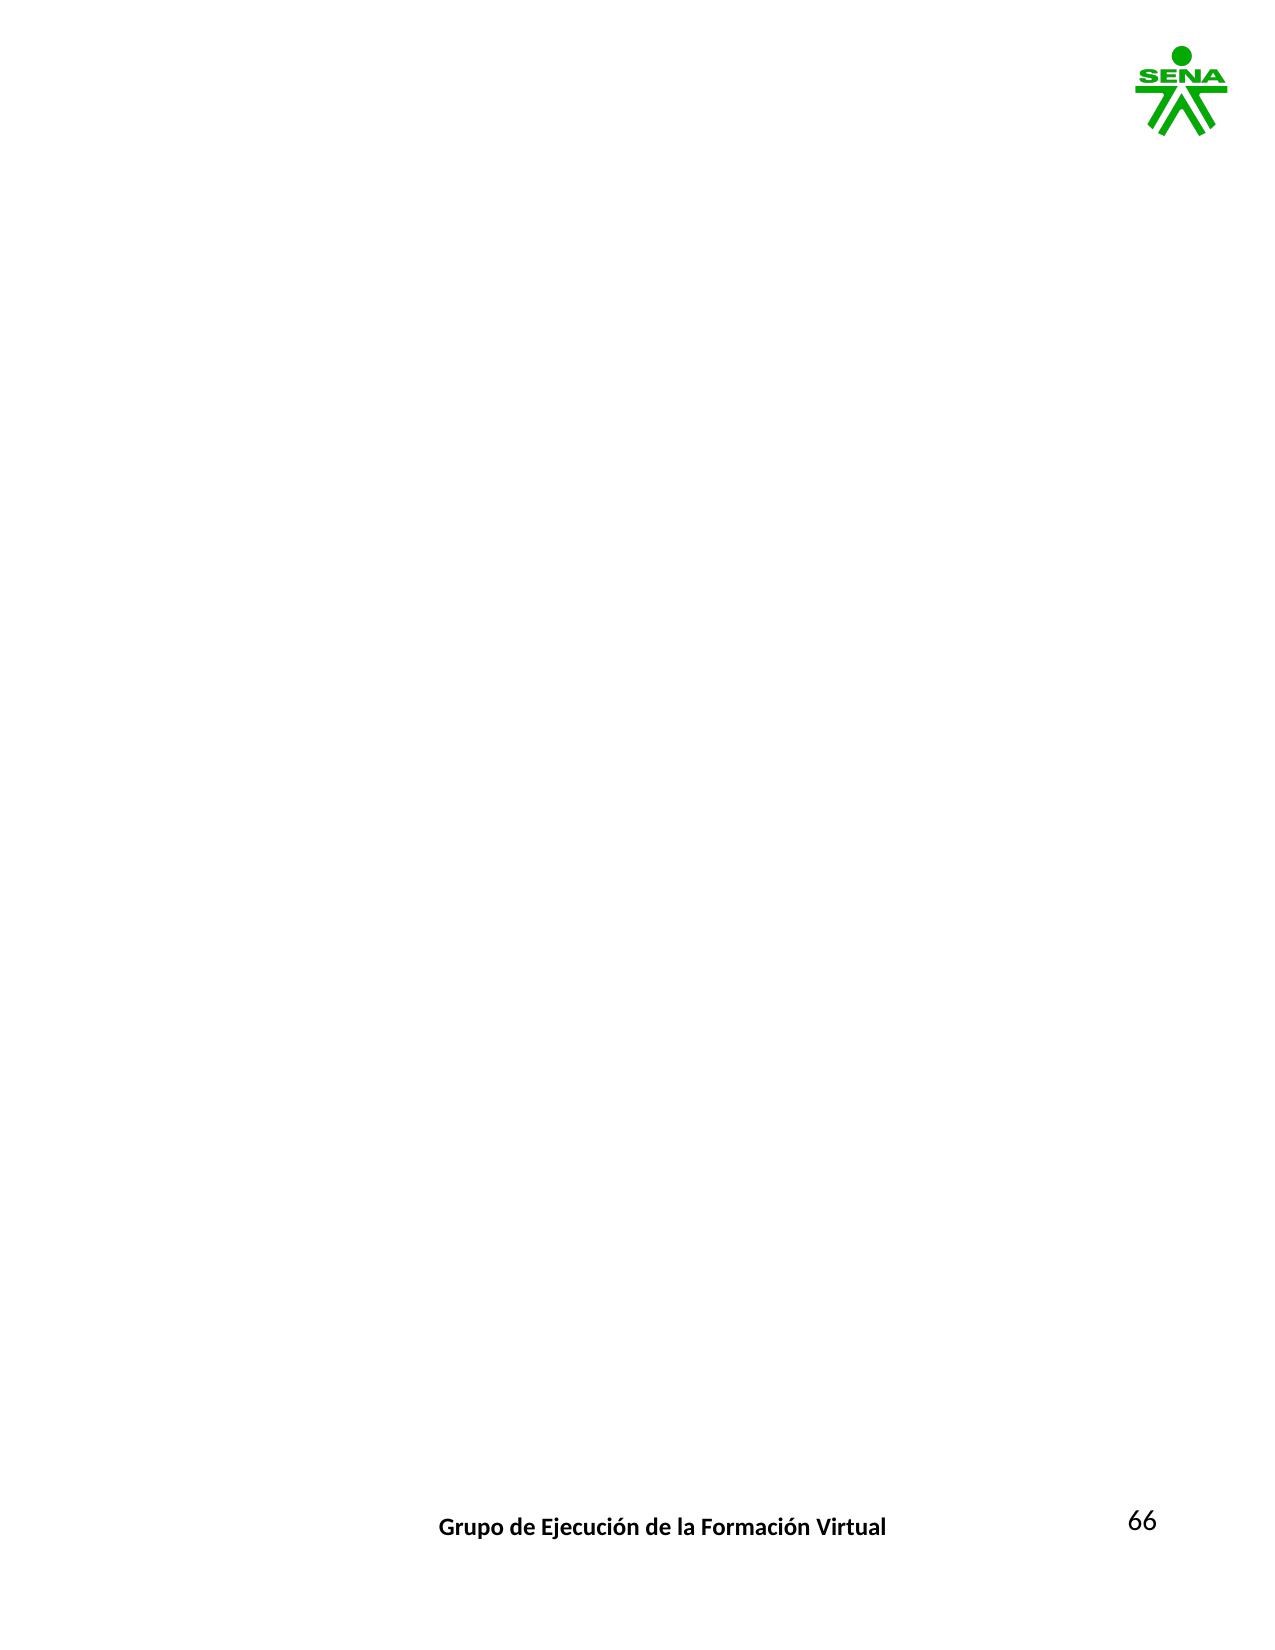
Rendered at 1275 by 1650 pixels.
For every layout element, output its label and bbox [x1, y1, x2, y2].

picture [1135, 46, 1228, 136]
